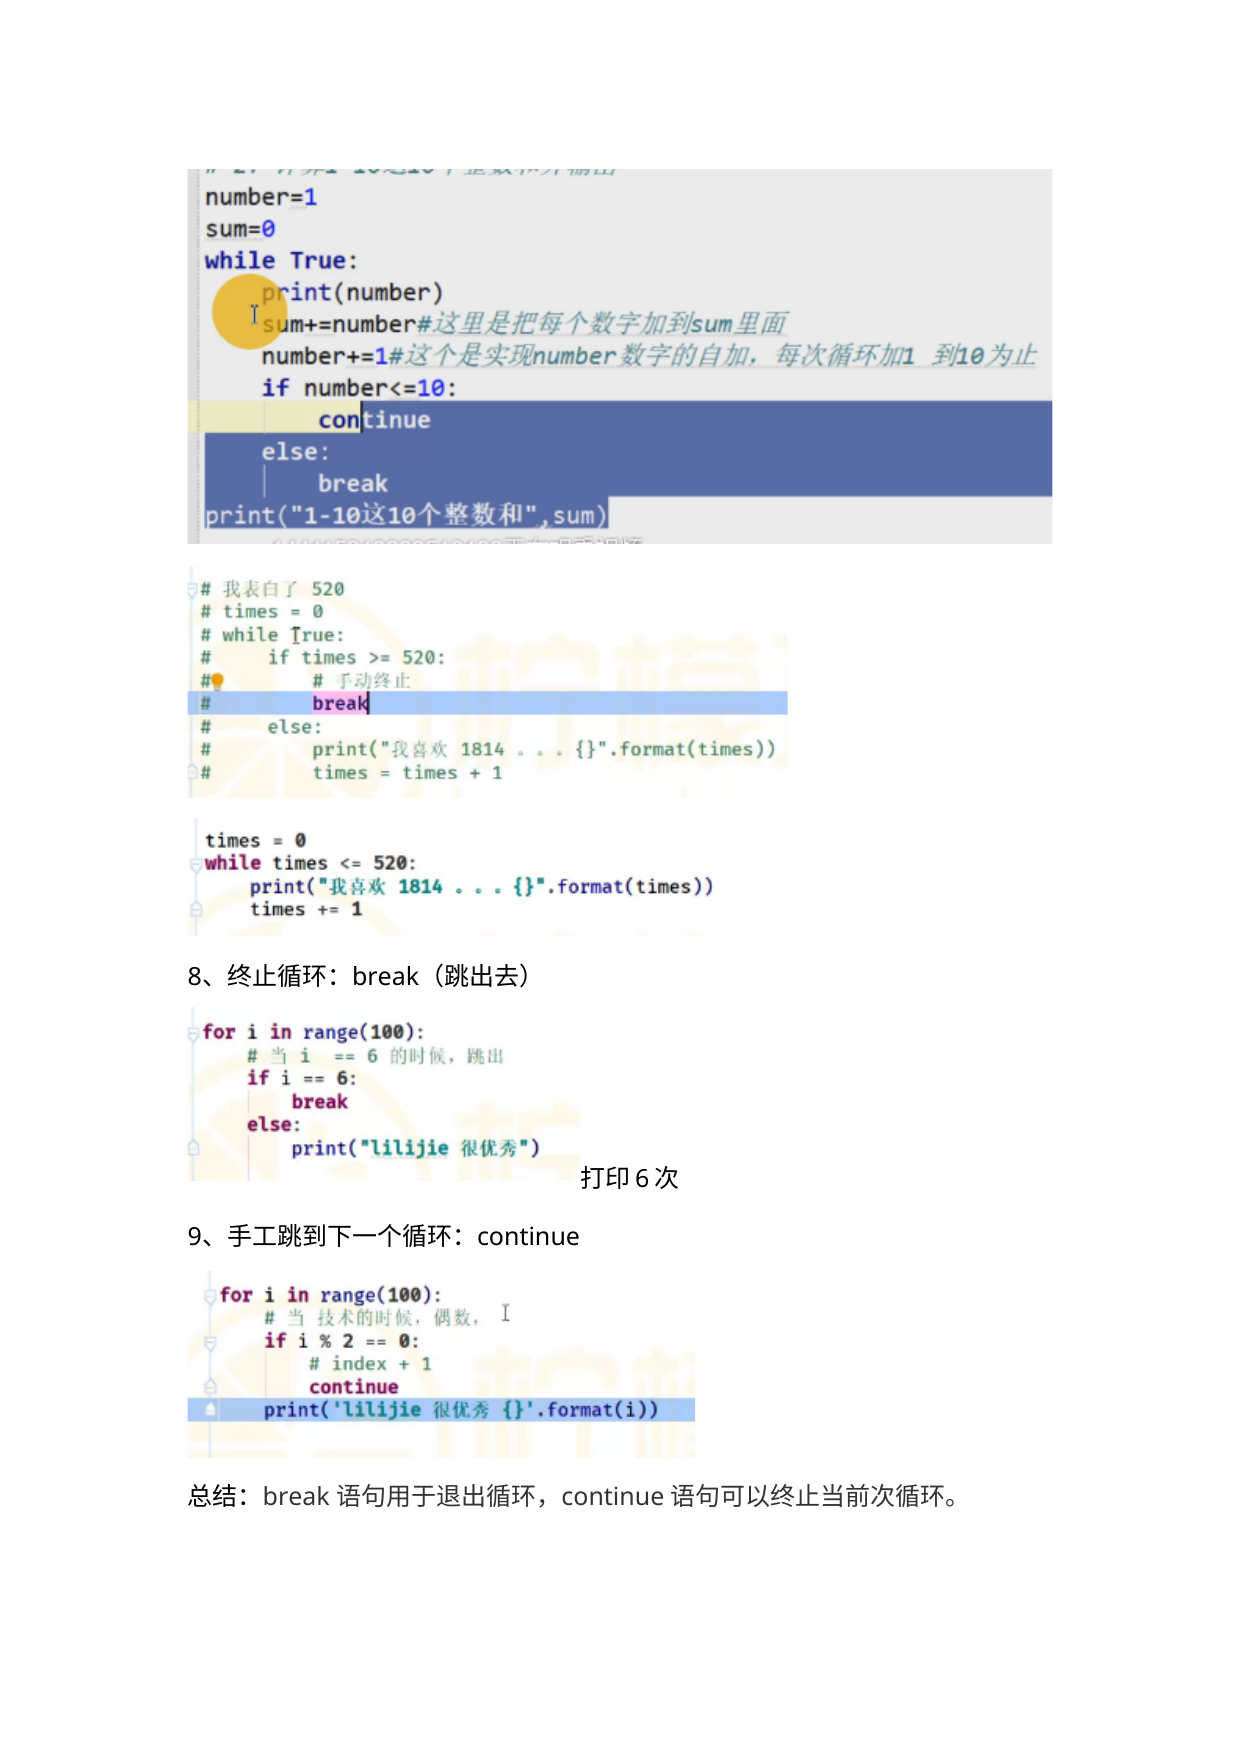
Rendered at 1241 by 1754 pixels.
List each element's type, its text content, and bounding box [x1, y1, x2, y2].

picture [187, 1271, 696, 1458]
list 终止循环：break（跳出去） [187, 942, 1053, 1007]
picture [187, 818, 729, 936]
list 总结：break 语句用于退出循环，continue 语句可以终止当前次循环。 [187, 1462, 1053, 1527]
picture [187, 169, 1053, 544]
picture [187, 566, 788, 798]
picture [187, 1007, 580, 1181]
list 手工跳到下一个循环：continue [187, 1202, 1053, 1267]
